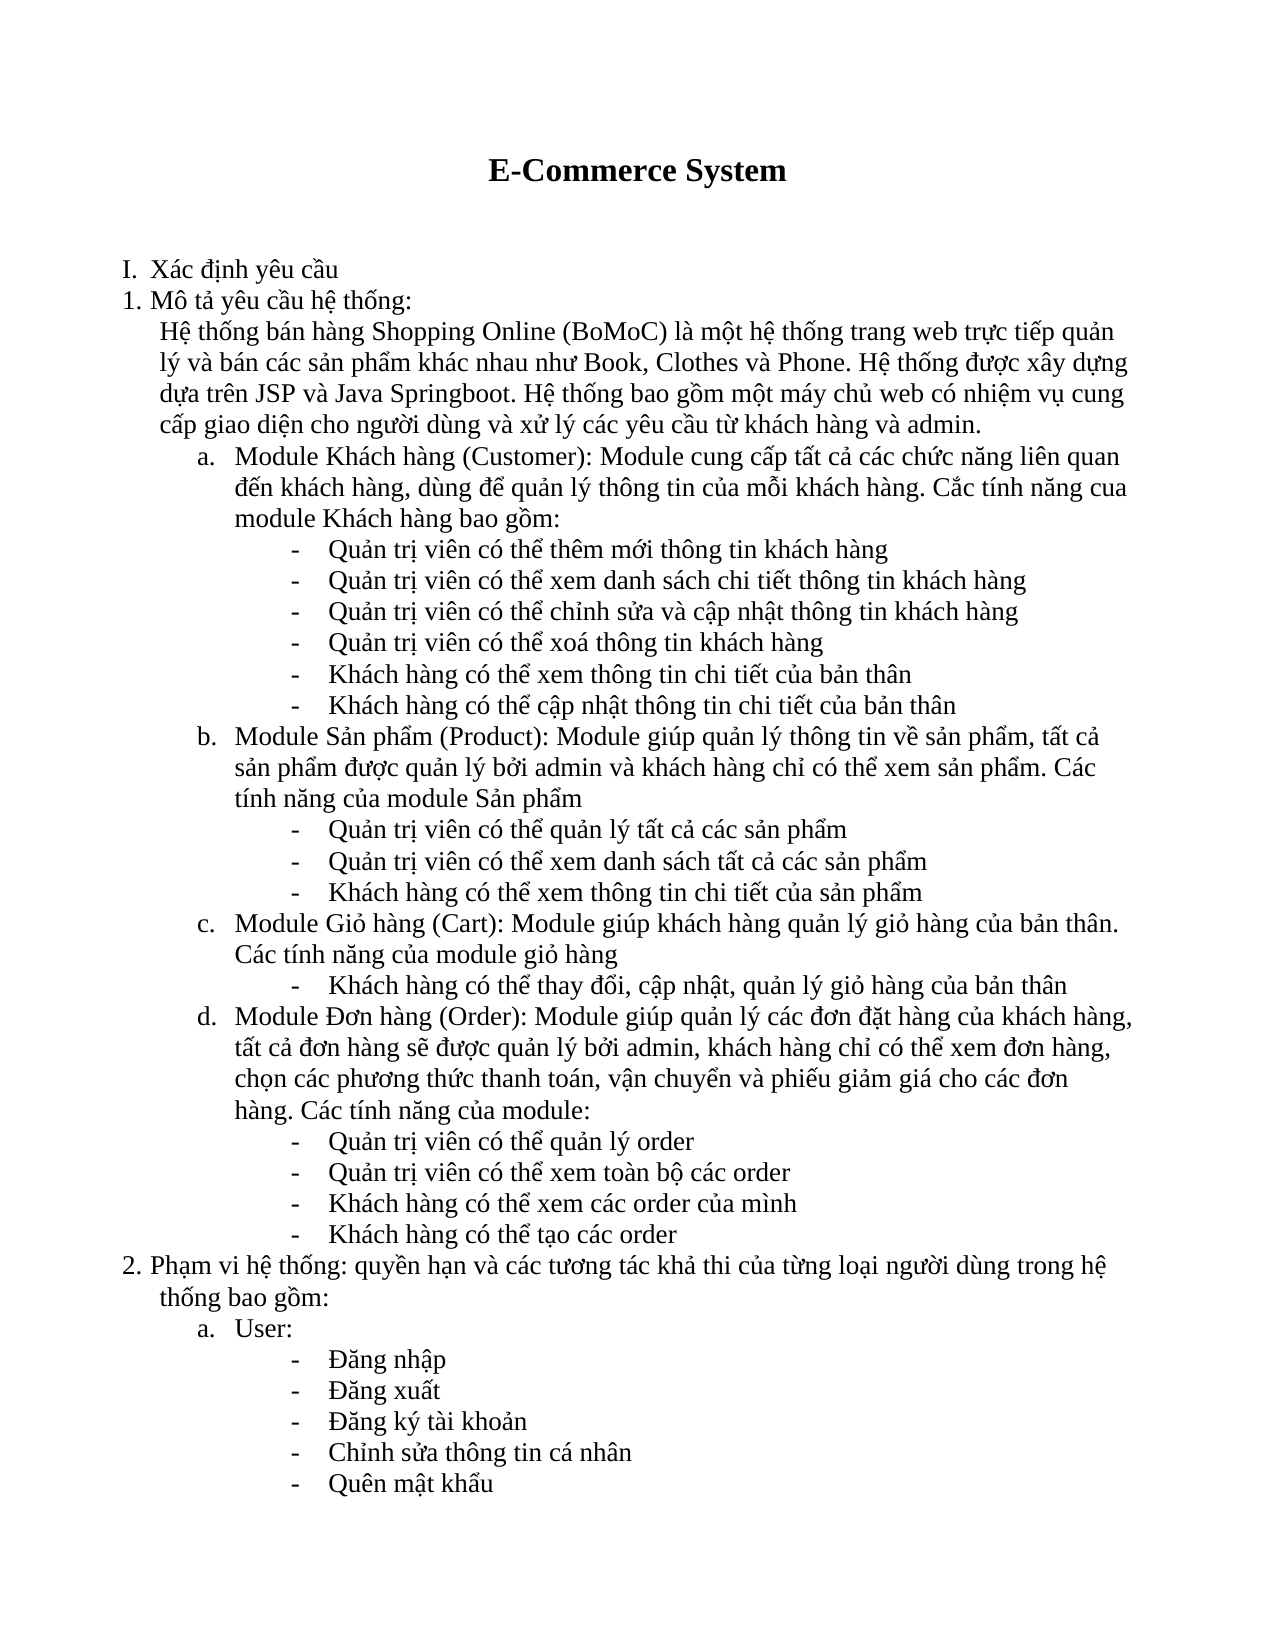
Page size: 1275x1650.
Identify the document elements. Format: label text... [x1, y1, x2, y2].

list Khách hàng có thể cập nhật thông tin chi tiết của bản thân [291, 689, 1134, 720]
list Chỉnh sửa thông tin cá nhân [291, 1436, 1134, 1467]
list Quản trị viên có thể xoá thông tin khách hàng [291, 627, 1134, 658]
list Mô tả yêu cầu hệ thống: Hệ thống bán hàng Shopping Online (BoMoC) là một hệ thống trang web trực tiếp quản lý và bán các sản phẩm khác nhau như Book, Clothes và Phone. Hệ thống được xây dựng dựa trên JSP và Java Springboot. Hệ thống bao gồm một máy chủ web có nhiệm vụ cung cấp giao diện cho người dùng và xử lý các yêu cầu từ khách hàng và admin. [122, 284, 1134, 440]
list Quên mật khẩu [291, 1467, 1134, 1499]
list Module Đơn hàng (Order): Module giúp quản lý các đơn đặt hàng của khách hàng, tất cả đơn hàng sẽ được quản lý bởi admin, khách hàng chỉ có thể xem đơn hàng, chọn các phương thức thanh toán, vận chuyển và phiếu giảm giá cho các đơn hàng. Các tính năng của module: [197, 1000, 1134, 1125]
list User: [197, 1312, 1134, 1343]
list Quản trị viên có thể xem danh sách tất cả các sản phẩm [291, 844, 1134, 876]
list Quản trị viên có thể thêm mới thông tin khách hàng [291, 533, 1134, 564]
list Khách hàng có thể xem thông tin chi tiết của sản phẩm [291, 876, 1134, 907]
list Module Giỏ hàng (Cart): Module giúp khách hàng quản lý giỏ hàng của bản thân. Các tính năng của module giỏ hàng [197, 907, 1134, 969]
text E-Commerce System [150, 150, 1125, 188]
list Quản trị viên có thể quản lý tất cả các sản phẩm [291, 813, 1134, 844]
list Khách hàng có thể xem thông tin chi tiết của bản thân [291, 658, 1134, 689]
list Khách hàng có thể thay đổi, cập nhật, quản lý giỏ hàng của bản thân [291, 969, 1134, 1000]
list Module Khách hàng (Customer): Module cung cấp tất cả các chức năng liên quan đến khách hàng, dùng để quản lý thông tin của mỗi khách hàng. Cắc tính năng cua module Khách hàng bao gồm: [197, 440, 1134, 533]
list Phạm vi hệ thống: quyền hạn và các tương tác khả thi của từng loại người dùng trong hệ thống bao gồm: [122, 1249, 1134, 1312]
list Đăng nhập [291, 1343, 1134, 1374]
list Đăng xuất [291, 1374, 1134, 1405]
list Khách hàng có thể tạo các order [291, 1218, 1134, 1249]
list Quản trị viên có thể chỉnh sửa và cập nhật thông tin khách hàng [291, 595, 1134, 627]
list Quản trị viên có thể xem toàn bộ các order [291, 1156, 1134, 1187]
list Xác định yêu cầu [122, 253, 1125, 284]
list Quản trị viên có thể quản lý order [291, 1125, 1134, 1156]
list Quản trị viên có thể xem danh sách chi tiết thông tin khách hàng [291, 564, 1134, 595]
list Module Sản phẩm (Product): Module giúp quản lý thông tin về sản phẩm, tất cả sản phẩm được quản lý bởi admin và khách hàng chỉ có thể xem sản phẩm. Các tính năng của module Sản phẩm [197, 720, 1134, 813]
list Đăng ký tài khoản [291, 1405, 1134, 1436]
list Khách hàng có thể xem các order của mình [291, 1187, 1134, 1218]
